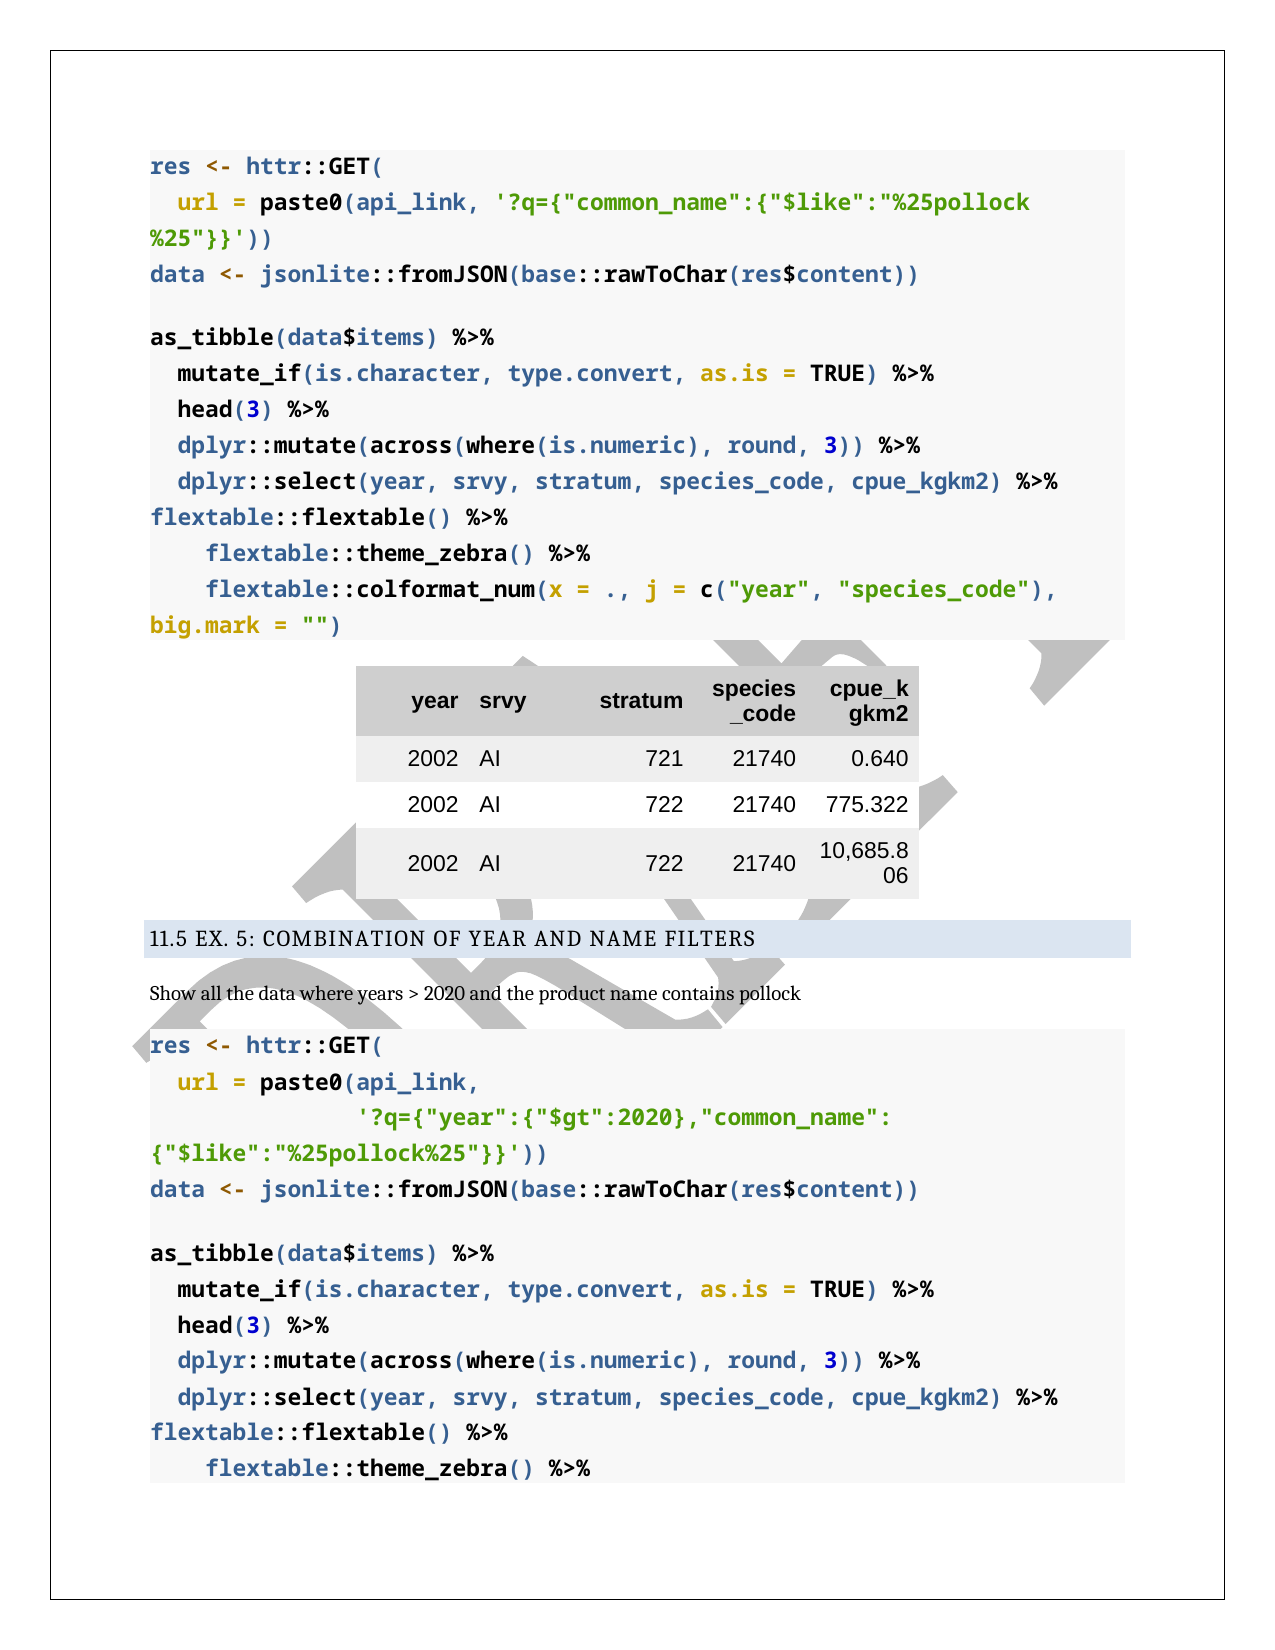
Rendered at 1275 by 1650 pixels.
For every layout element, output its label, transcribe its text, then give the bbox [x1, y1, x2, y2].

table_cell AI [469, 736, 581, 782]
table_cell 775.322 [806, 782, 919, 828]
table_header srvy [469, 666, 581, 736]
table_cell 21740 [694, 782, 806, 828]
table_header cpue_kgkm2 [806, 666, 919, 736]
table_header species_code [694, 666, 806, 736]
table_header stratum [581, 666, 694, 736]
table_cell AI [469, 828, 581, 899]
table_cell 21740 [694, 828, 806, 899]
table_cell 2002 [356, 828, 469, 899]
table_cell 0.640 [806, 736, 919, 782]
table_cell AI [469, 782, 581, 828]
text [150, 1029, 1125, 1483]
subtitle 11.5 Ex. 5: Combination of year and name filters [150, 926, 1125, 952]
table_header year [356, 666, 469, 736]
text Show all the data where years > 2020 and the product name contains pollock [150, 981, 1125, 1005]
table_cell 721 [581, 736, 694, 782]
table_cell 722 [581, 782, 694, 828]
text res <- httr::GET( url = paste0(api_link, '?q={"common_name":{"$like":"%25pollock%25"}}')) data <- jsonlite::fromJSON(base::rawToChar(res$content)) as_tibble(data$items) %>% mutate_if(is.character, type.convert, as.is = TRUE) %>% head(3) %>% dplyr::mutate(across(where(is.numeric), round, 3)) %>% dplyr::select(year, srvy, stratum, species_code, cpue_kgkm2) %>% flextable::flextable() %>% flextable::theme_zebra() %>% flextable::colformat_num(x = ., j = c("year", "species_code"), big.mark = "") [150, 150, 1125, 640]
table_cell 2002 [356, 782, 469, 828]
table_cell 2002 [356, 736, 469, 782]
table_cell 722 [581, 828, 694, 899]
table_cell 21740 [694, 736, 806, 782]
table_cell 10,685.806 [806, 828, 919, 899]
